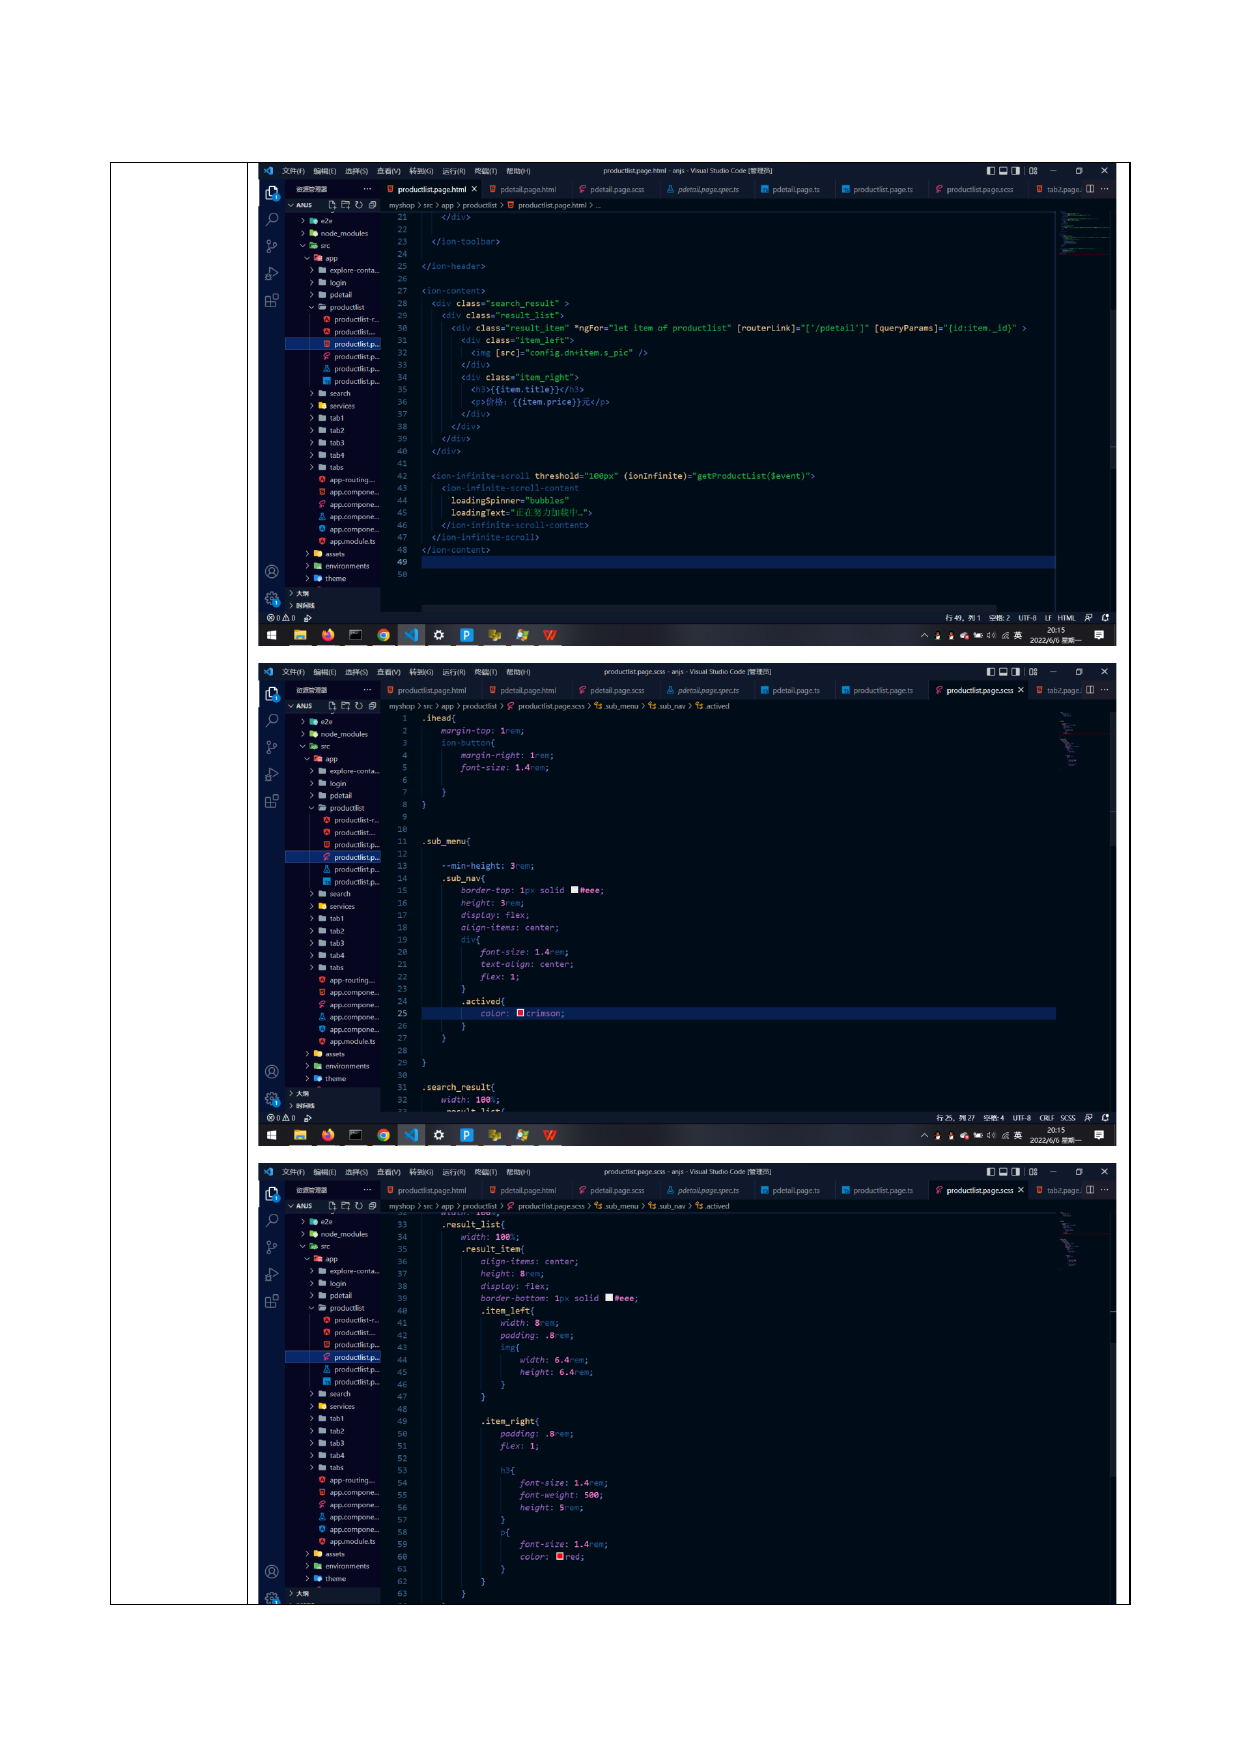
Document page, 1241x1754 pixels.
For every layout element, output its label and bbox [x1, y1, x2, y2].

picture [258, 1163, 1117, 1604]
picture [258, 663, 1117, 1146]
picture [258, 163, 1117, 646]
table_cell [248, 163, 1129, 1604]
table_cell [111, 163, 247, 1604]
